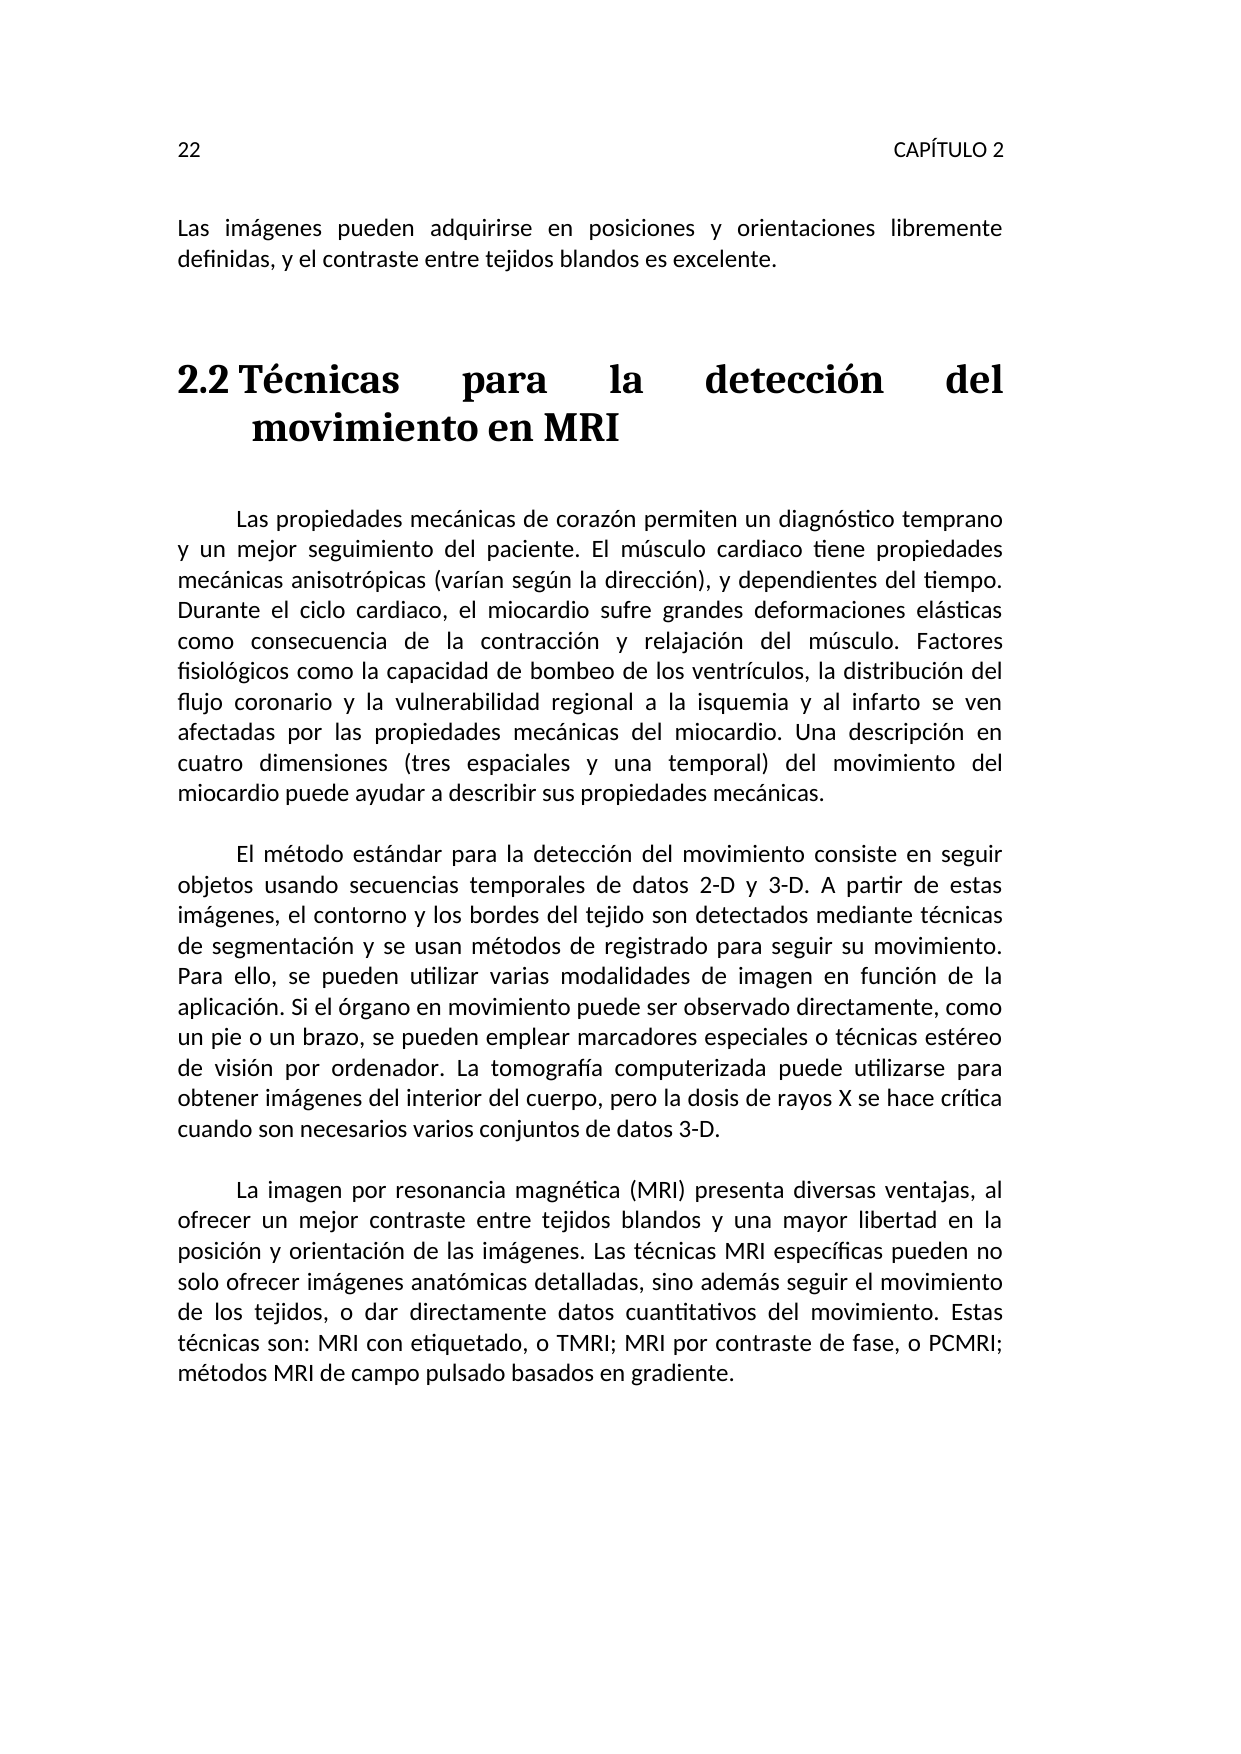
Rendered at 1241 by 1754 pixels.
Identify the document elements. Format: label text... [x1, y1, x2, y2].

subtitle Técnicas para la detección del movimiento en MRI [177, 356, 1004, 451]
text Las propiedades mecánicas de corazón permiten un diagnóstico temprano y un mejor seguimiento del paciente. El músculo cardiaco tiene propiedades mecánicas anisotrópicas (varían según la dirección), y dependientes del tiempo. Durante el ciclo cardiaco, el miocardio sufre grandes deformaciones elásticas como consecuencia de la contracción y relajación del músculo. Factores fisiológicos como la capacidad de bombeo de los ventrículos, la distribución del flujo coronario y la vulnerabilidad regional a la isquemia y al infarto se ven afectadas por las propiedades mecánicas del miocardio. Una descripción en cuatro dimensiones (tres espaciales y una temporal) del movimiento del miocardio puede ayudar a describir sus propiedades mecánicas. [177, 503, 1004, 808]
text El método estándar para la detección del movimiento consiste en seguir objetos usando secuencias temporales de datos 2-D y 3-D. A partir de estas imágenes, el contorno y los bordes del tejido son detectados mediante técnicas de segmentación y se usan métodos de registrado para seguir su movimiento. Para ello, se pueden utilizar varias modalidades de imagen en función de la aplicación. Si el órgano en movimiento puede ser observado directamente, como un pie o un brazo, se pueden emplear marcadores especiales o técnicas estéreo de visión por ordenador. La tomografía computerizada puede utilizarse para obtener imágenes del interior del cuerpo, pero la dosis de rayos X se hace crítica cuando son necesarios varios conjuntos de datos 3-D. [177, 838, 1004, 1144]
text La imagen por resonancia magnética (MRI) presenta diversas ventajas, al ofrecer un mejor contraste entre tejidos blandos y una mayor libertad en la posición y orientación de las imágenes. Las técnicas MRI específicas pueden no solo ofrecer imágenes anatómicas detalladas, sino además seguir el movimiento de los tejidos, o dar directamente datos cuantitativos del movimiento. Estas técnicas son: MRI con etiquetado, o TMRI; MRI por contraste de fase, o PCMRI; métodos MRI de campo pulsado basados en gradiente. [177, 1174, 1004, 1388]
